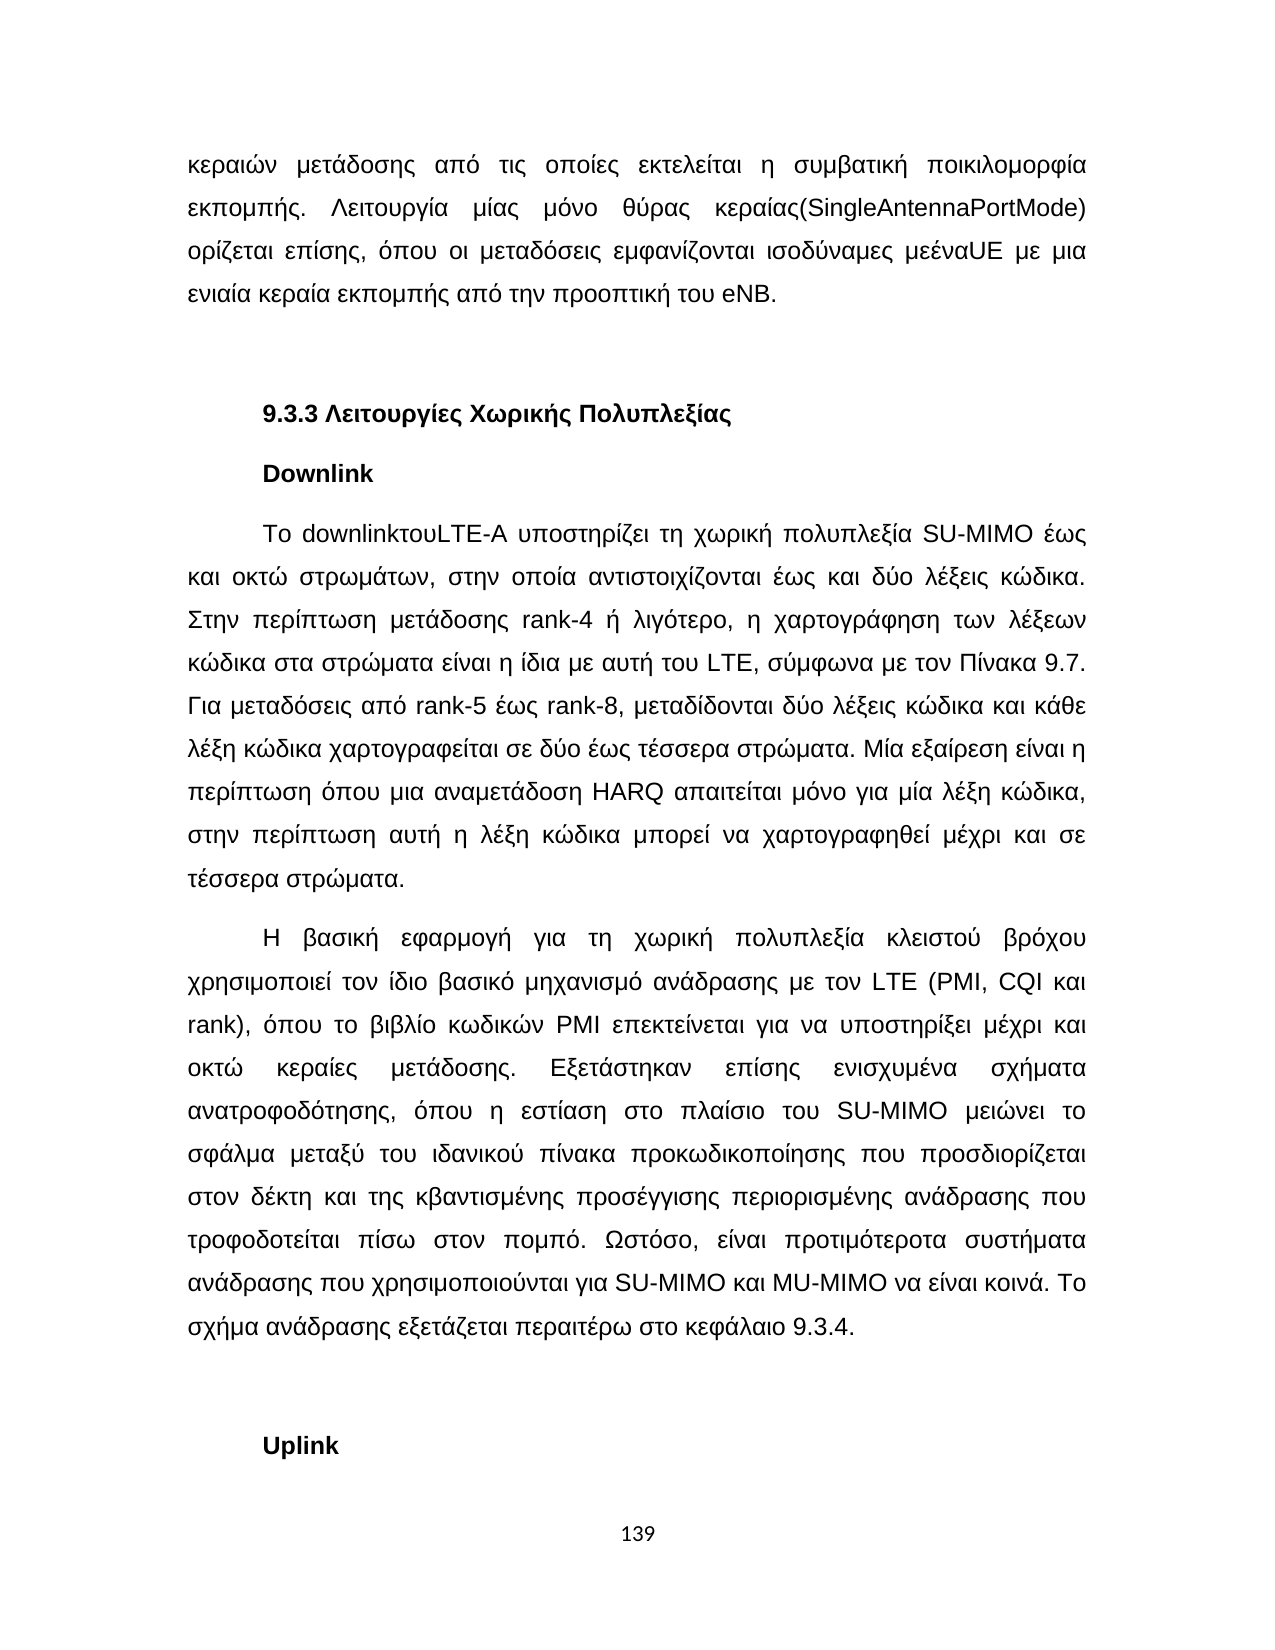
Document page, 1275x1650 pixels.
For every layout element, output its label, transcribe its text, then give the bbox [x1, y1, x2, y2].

text Η βασική εφαρμογή για τη χωρική πολυπλεξία κλειστού βρόχου χρησιμοποιεί τον ίδιο βασικό μηχανισμό ανάδρασης με τον LTE (PMI, CQI και rank), όπου το βιβλίο κωδικών PMI επεκτείνεται για να υποστηρίξει μέχρι και οκτώ κεραίες μετάδοσης. Εξετάστηκαν επίσης ενισχυμένα σχήματα ανατροφοδότησης, όπου η εστίαση στο πλαίσιο του SU-MIMO μειώνει το σφάλμα μεταξύ του ιδανικού πίνακα προκωδικοποίησης που προσδιορίζεται στον δέκτη και της κβαντισμένης προσέγγισης περιορισμένης ανάδρασης που τροφοδοτείται πίσω στον πομπό. Ωστόσο, είναι προτιμότεροτα συστήματα ανάδρασης που χρησιμοποιούνται για SU-MIMO και MU-MIMO να είναι κοινά. Το σχήμα ανάδρασης εξετάζεται περαιτέρω στο κεφάλαιο 9.3.4. [187, 923, 1087, 1340]
text Το downlinkτουLTE-A υποστηρίζει τη χωρική πολυπλεξία SU-MIMO έως και οκτώ στρωμάτων, στην οποία αντιστοιχίζονται έως και δύο λέξεις κώδικα. Στην περίπτωση μετάδοσης rank-4 ή λιγότερο, η χαρτογράφηση των λέξεων κώδικα στα στρώματα είναι η ίδια με αυτή του LTE, σύμφωνα με τον Πίνακα 9.7. Για μεταδόσεις από rank-5 έως rank-8, μεταδίδονται δύο λέξεις κώδικα και κάθε λέξη κώδικα χαρτογραφείται σε δύο έως τέσσερα στρώματα. Μία εξαίρεση είναι η περίπτωση όπου μια αναμετάδοση HARQ απαιτείται μόνο για μία λέξη κώδικα, στην περίπτωση αυτή η λέξη κώδικα μπορεί να χαρτογραφηθεί μέχρι και σε τέσσερα στρώματα. [187, 518, 1087, 892]
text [187, 150, 1087, 308]
text Uplink [187, 1431, 1087, 1460]
text 9.3.3 Λειτουργίες Χωρικής Πολυπλεξίας [187, 399, 1087, 428]
text Downlink [187, 459, 1087, 487]
